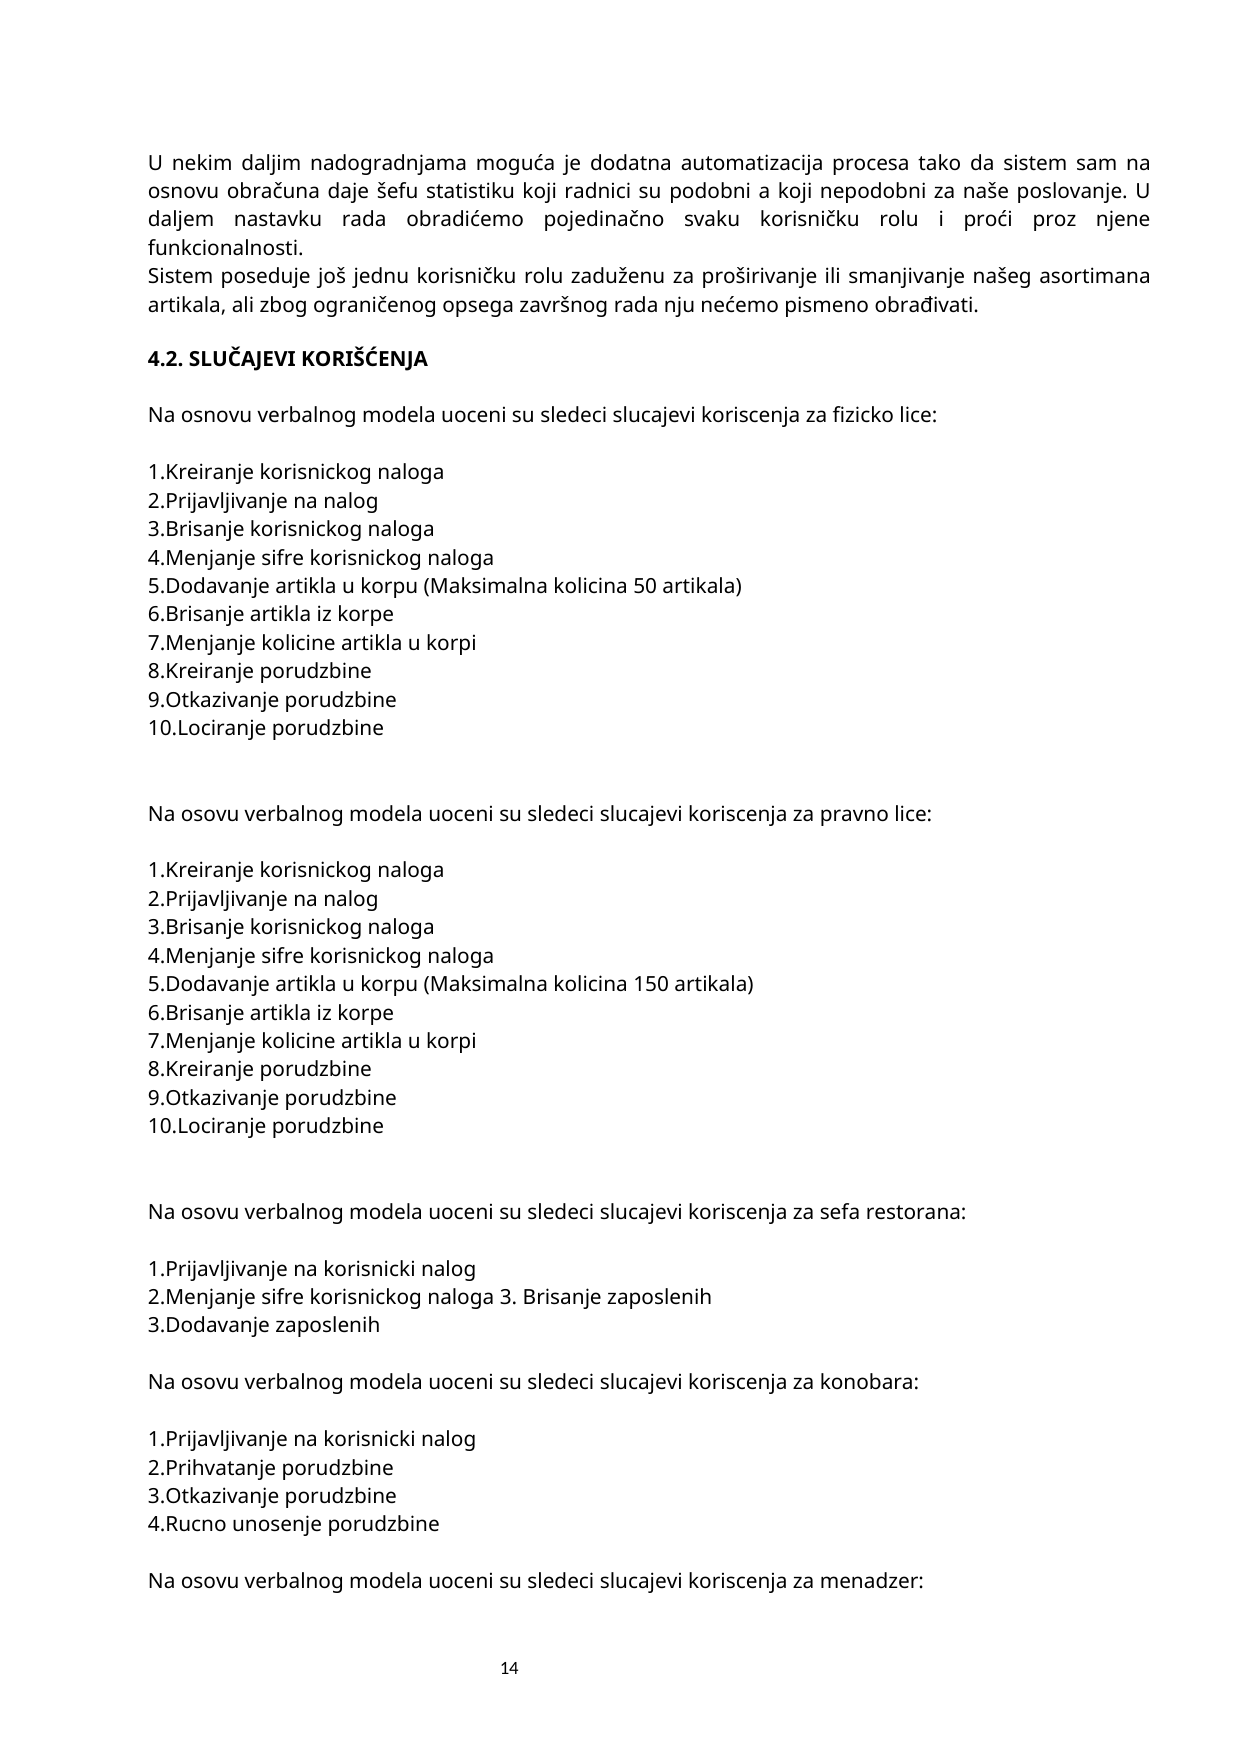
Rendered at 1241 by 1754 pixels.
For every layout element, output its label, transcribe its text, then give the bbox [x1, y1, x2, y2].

text 7.Menjanje kolicine artikla u korpi [148, 1026, 1152, 1054]
text Na osovu verbalnog modela uoceni su sledeci slucajevi koriscenja za pravno lice: [148, 799, 1152, 827]
text 7.Menjanje kolicine artikla u korpi [148, 628, 1152, 656]
text Na osovu verbalnog modela uoceni su sledeci slucajevi koriscenja za menadzer: [148, 1566, 1152, 1595]
text 3.Otkazivanje porudzbine [148, 1481, 1152, 1509]
text Na osovu verbalnog modela uoceni su sledeci slucajevi koriscenja za konobara: [148, 1367, 1152, 1396]
text 9.Otkazivanje porudzbine [148, 685, 1152, 713]
text 1.Prijavljivanje na korisnicki nalog [148, 1424, 1152, 1453]
text 8.Kreiranje porudzbine [148, 1054, 1152, 1083]
text 2.Menjanje sifre korisnickog naloga 3. Brisanje zaposlenih [148, 1282, 1152, 1311]
text 3.Dodavanje zaposlenih [148, 1311, 1152, 1339]
text 4.Rucno unosenje porudzbine [148, 1509, 1152, 1538]
text 10.Lociranje porudzbine [148, 1111, 1152, 1140]
text 3.Brisanje korisnickog naloga [148, 514, 1152, 543]
text 4.Menjanje sifre korisnickog naloga [148, 543, 1152, 571]
text 3.Brisanje korisnickog naloga [148, 912, 1152, 941]
subtitle SLUČAJEVI KORIŠĆENJA Na osnovu verbalnog modela uoceni su sledeci slucajevi koriscenja za fizicko lice: [148, 344, 1152, 429]
text 2.Prijavljivanje na nalog [148, 884, 1152, 912]
text 2.Prijavljivanje na nalog [148, 486, 1152, 514]
text 9.Otkazivanje porudzbine [148, 1083, 1152, 1111]
text 2.Prihvatanje porudzbine [148, 1453, 1152, 1481]
text 5.Dodavanje artikla u korpu (Maksimalna kolicina 50 artikala) [148, 571, 1152, 599]
text 10.Lociranje porudzbine [148, 713, 1152, 742]
text 5.Dodavanje artikla u korpu (Maksimalna kolicina 150 artikala) [148, 969, 1152, 998]
text 6.Brisanje artikla iz korpe [148, 599, 1152, 628]
text 8.Kreiranje porudzbine [148, 656, 1152, 685]
text 1.Prijavljivanje na korisnicki nalog [148, 1254, 1152, 1282]
text Na osovu verbalnog modela uoceni su sledeci slucajevi koriscenja za sefa restorana: [148, 1197, 1152, 1225]
text 1.Kreiranje korisnickog naloga [148, 856, 1152, 884]
text U nekim daljim nadogradnjama moguća je dodatna automatizacija procesa tako da sistem sam na osnovu obračuna daje šefu statistiku koji radnici su podobni a koji nepodobni za naše poslovanje. U daljem nastavku rada obradićemo pojedinačno svaku korisničku rolu i proći proz njene funkcionalnosti. Sistem poseduje još jednu korisničku rolu zaduženu za proširivanje ili smanjivanje našeg asortimana artikala, ali zbog ograničenog opsega završnog rada nju nećemo pismeno obrađivati. [148, 148, 1152, 344]
text 1.Kreiranje korisnickog naloga [148, 457, 1152, 486]
text 6.Brisanje artikla iz korpe [148, 998, 1152, 1026]
text 4.Menjanje sifre korisnickog naloga [148, 941, 1152, 969]
